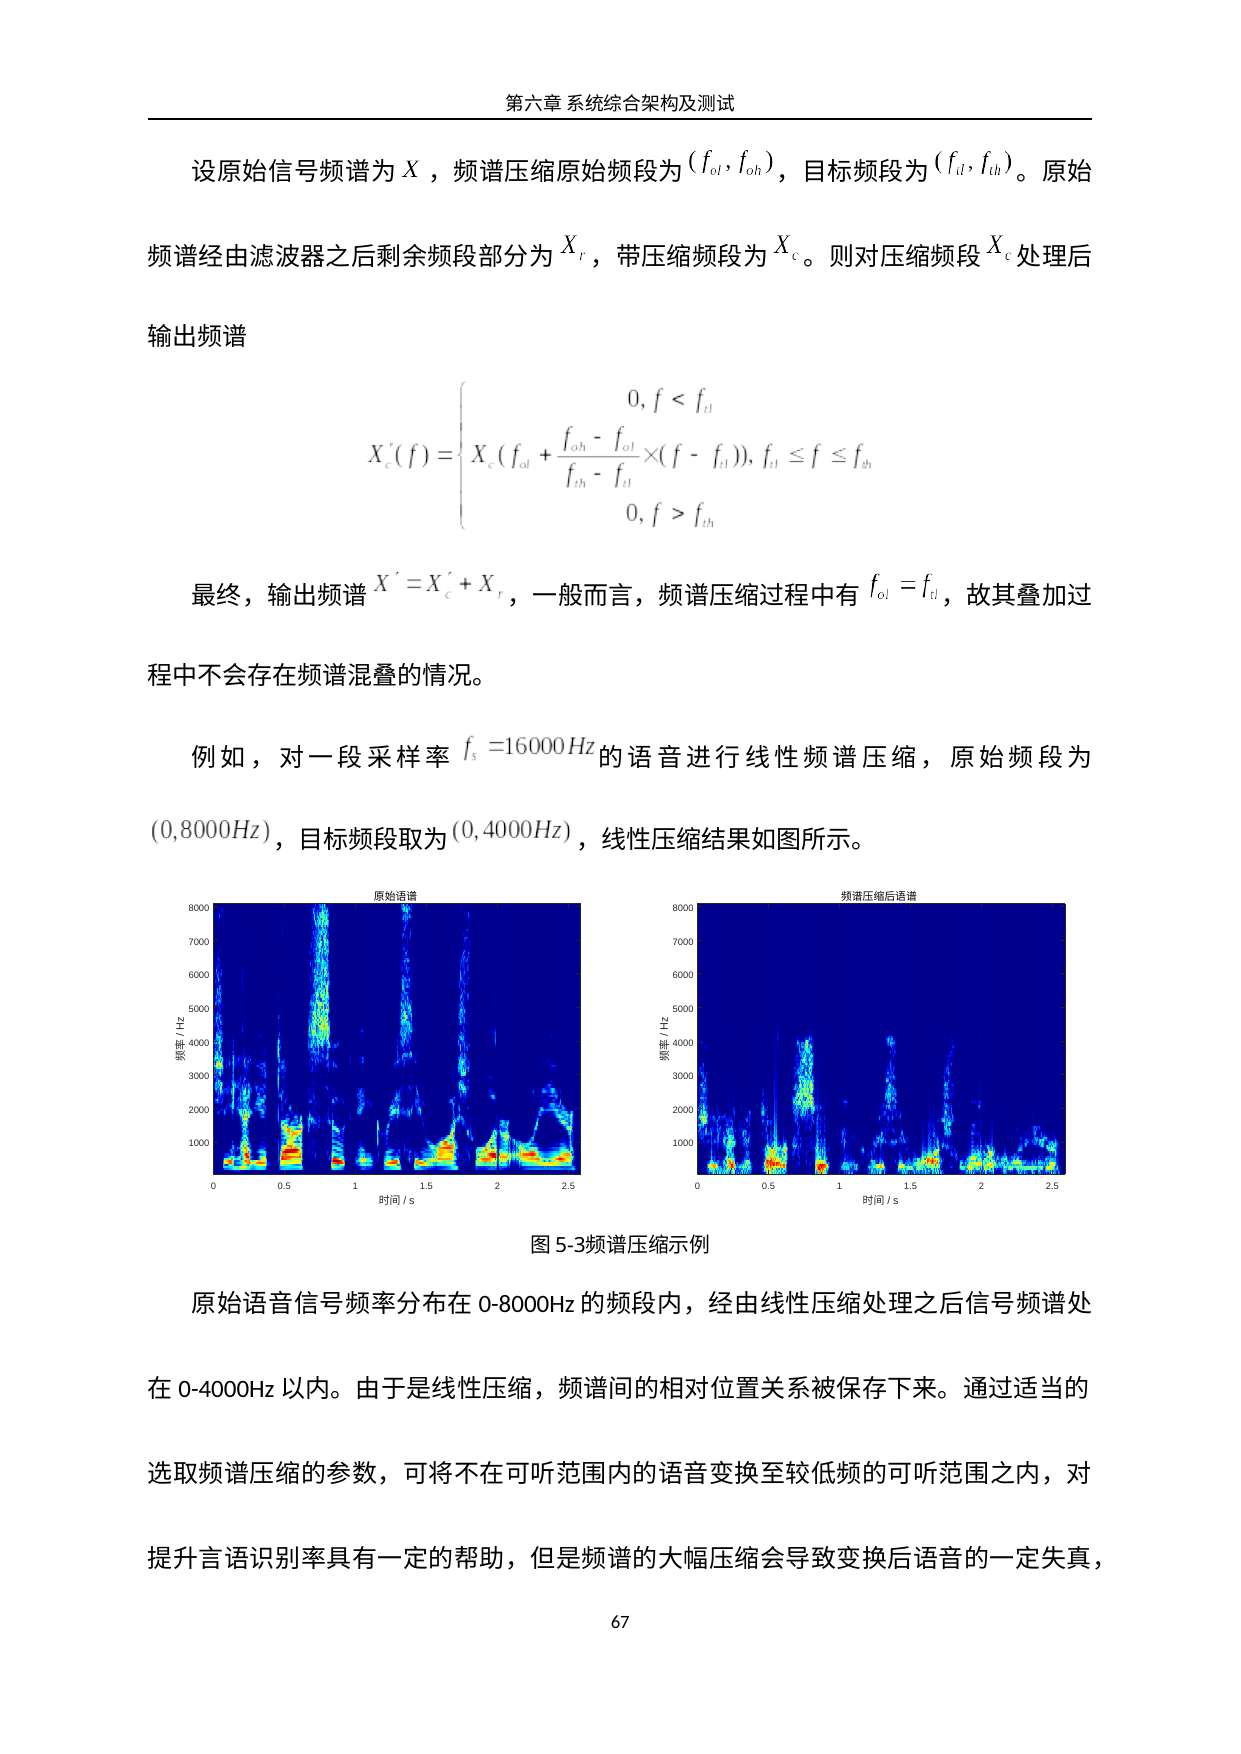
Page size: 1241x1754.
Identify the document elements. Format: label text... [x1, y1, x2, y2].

text 图5-3频谱压缩示例 [148, 1226, 1092, 1260]
text 最终，输出频谱，一般而言，频谱压缩过程中有，故其叠加过程中不会存在频谱混叠的情况。 [148, 555, 1092, 708]
text 设原始信号频谱为，频谱压缩原始频段为，目标频段为。原始频谱经由滤波器之后剩余频段部分为，带压缩频段为。则对压缩频段处理后输出频谱 [148, 131, 1092, 369]
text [148, 1267, 1092, 1590]
text 例如，对一段采样率的语音进行线性频谱压缩，原始频段为，目标频段取为，线性压缩结果如图所示。 [148, 717, 1092, 870]
